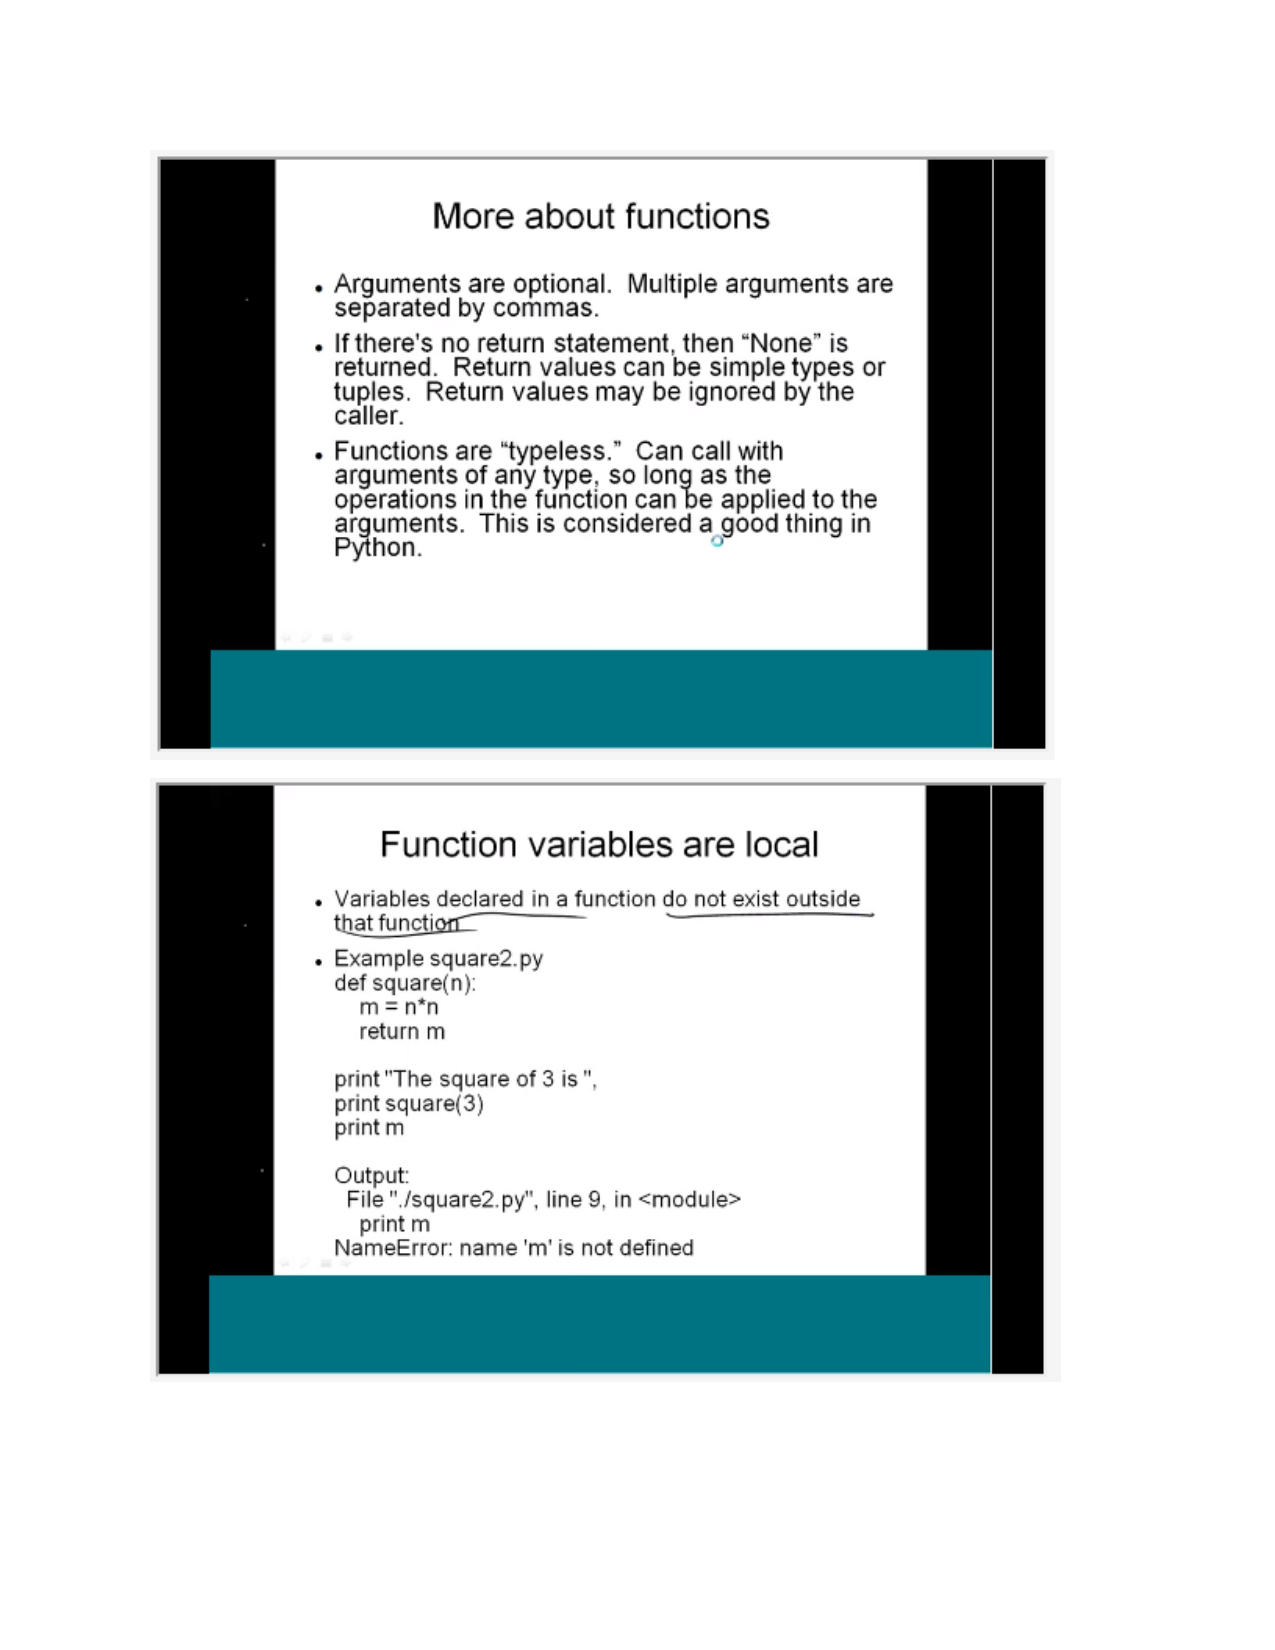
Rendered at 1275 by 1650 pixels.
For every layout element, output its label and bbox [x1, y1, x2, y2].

picture [150, 150, 1055, 760]
picture [150, 778, 1061, 1382]
